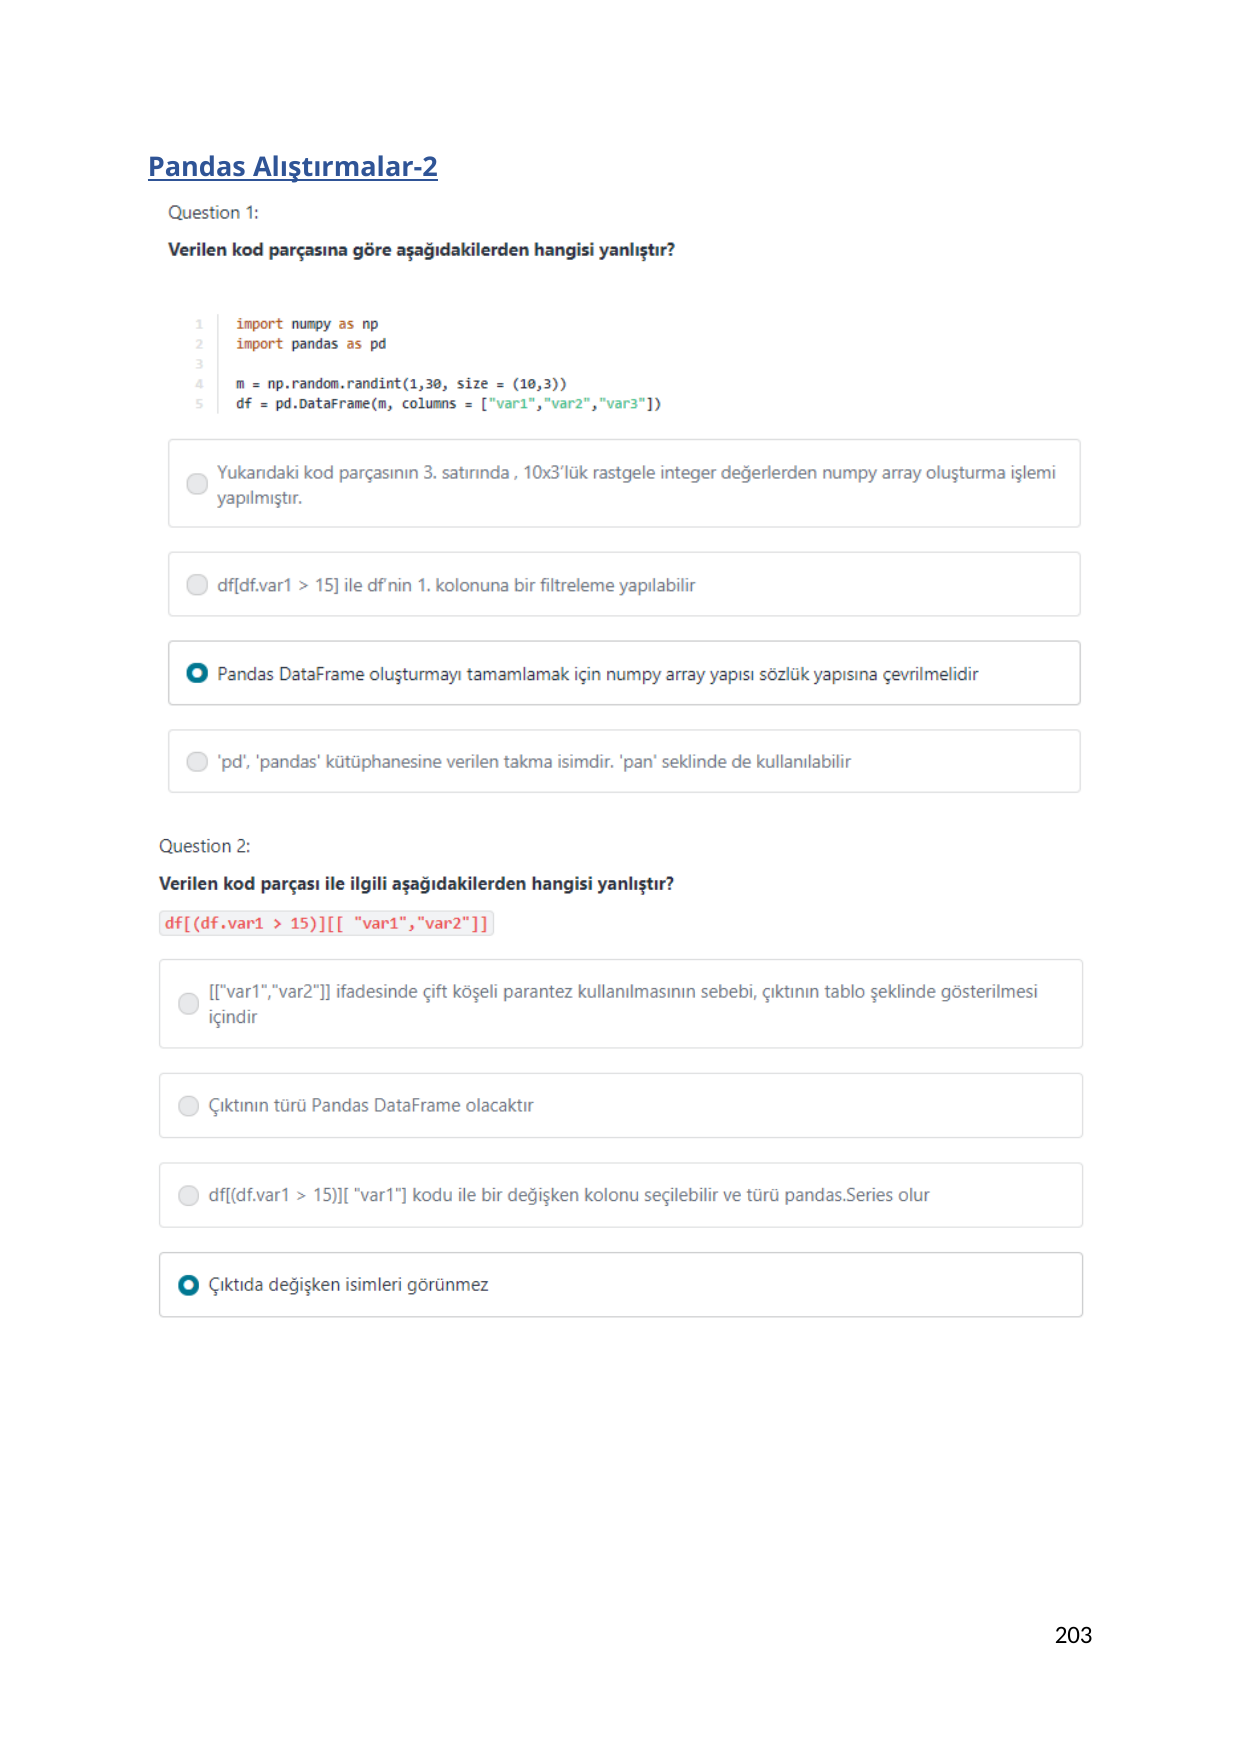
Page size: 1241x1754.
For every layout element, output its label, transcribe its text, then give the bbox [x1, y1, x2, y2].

picture [147, 828, 1093, 1326]
subtitle Pandas Alıştırmalar-2 [148, 148, 1092, 184]
picture [147, 187, 1093, 809]
